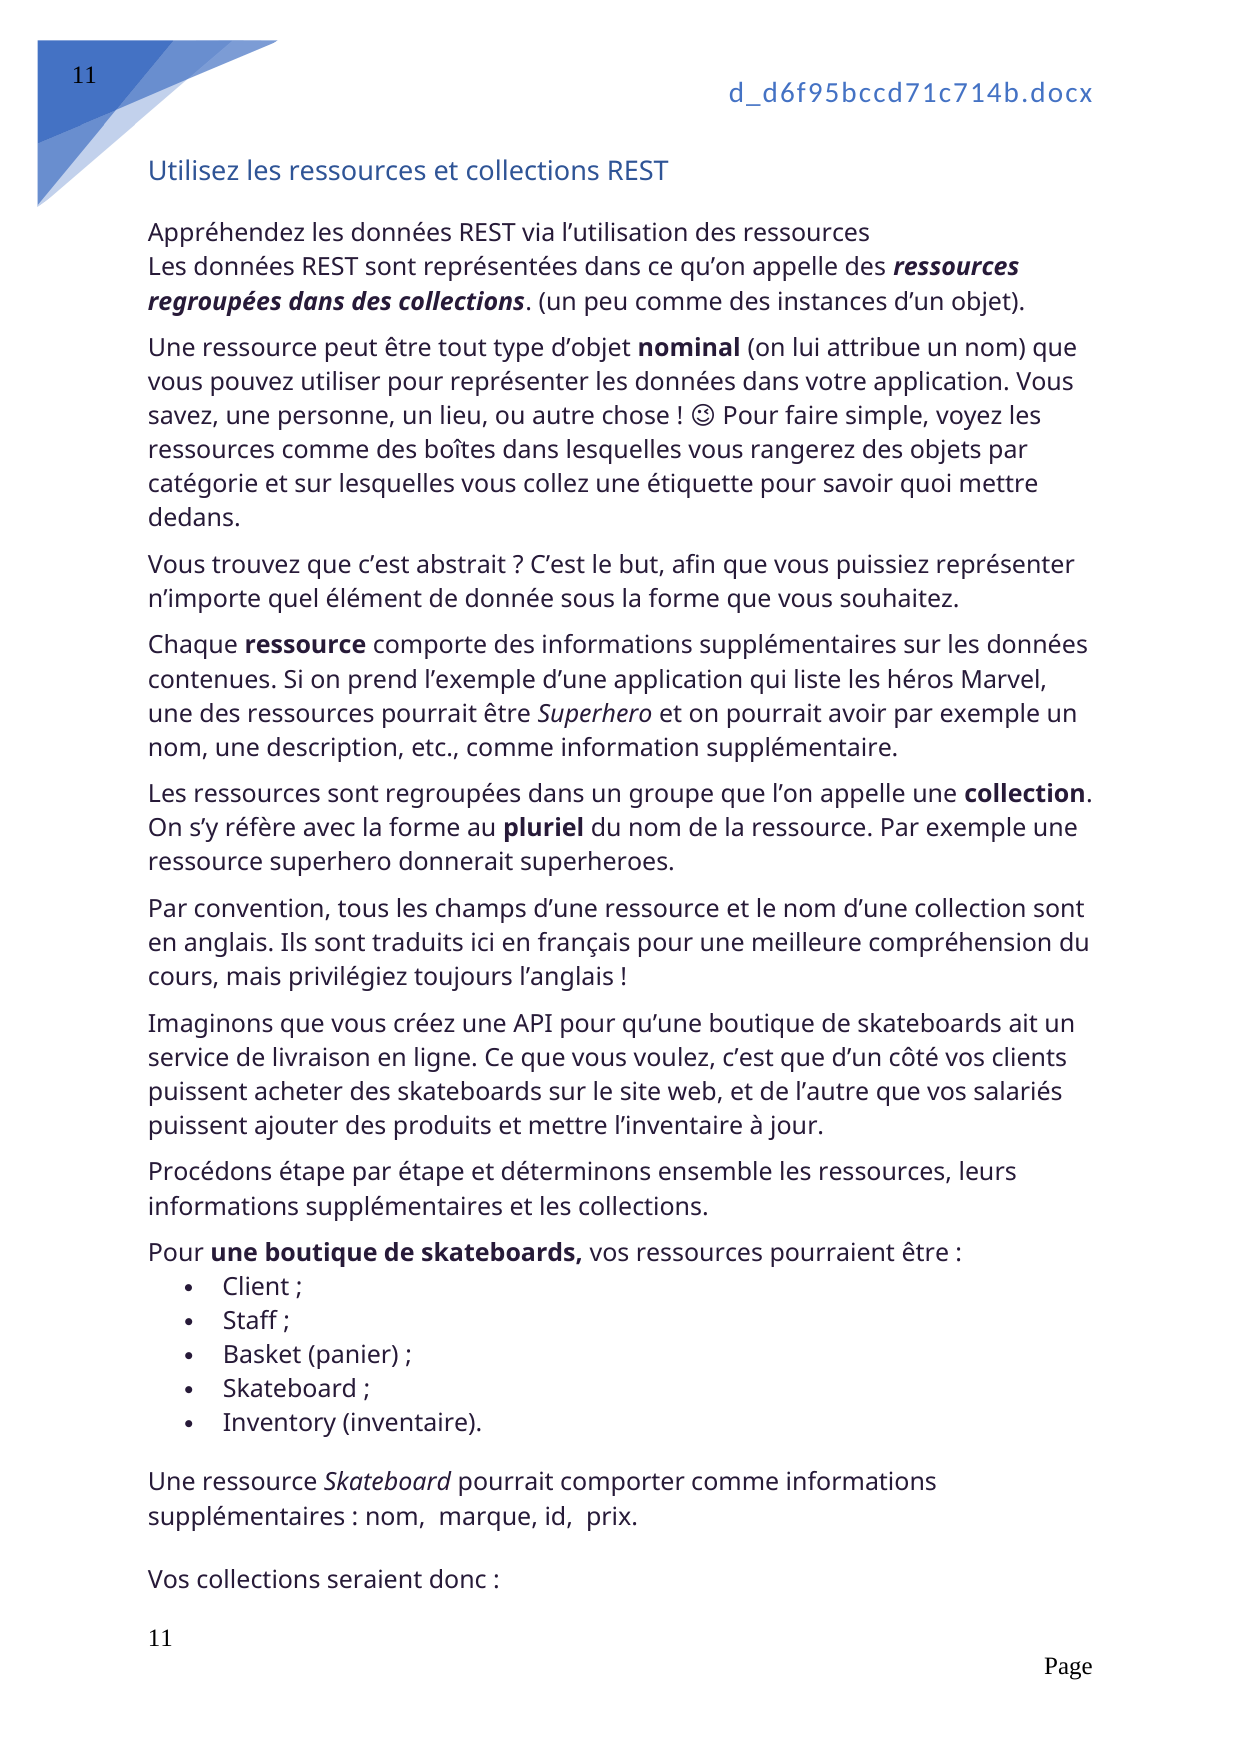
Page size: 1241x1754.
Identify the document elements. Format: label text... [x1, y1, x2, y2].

text Vous trouvez que c’est abstrait ? C’est le but, afin que vous puissiez représenter n’importe quel élément de donnée sous la forme que vous souhaitez. [148, 547, 1093, 615]
list Skateboard ; [185, 1371, 1093, 1405]
text Procédons étape par étape et déterminons ensemble les ressources, leurs informations supplémentaires et les collections. [148, 1154, 1093, 1222]
text Une ressource peut être tout type d’objet nominal (on lui attribue un nom) que vous pouvez utiliser pour représenter les données dans votre application. Vous savez, une personne, un lieu, ou autre chose ! 😉 Pour faire simple, voyez les ressources comme des boîtes dans lesquelles vous rangerez des objets par catégorie et sur lesquelles vous collez une étiquette pour savoir quoi mettre dedans. [148, 330, 1093, 534]
list Client ; [185, 1269, 1093, 1303]
text Chaque ressource comporte des informations supplémentaires sur les données contenues. Si on prend l’exemple d’une application qui liste les héros Marvel, une des ressources pourrait être Superhero et on pourrait avoir par exemple un nom, une description, etc., comme information supplémentaire. [148, 627, 1093, 763]
text Pour une boutique de skateboards, vos ressources pourraient être : [148, 1235, 1093, 1269]
subtitle Appréhendez les données REST via l’utilisation des ressources [148, 193, 1093, 249]
text Par convention, tous les champs d’une ressource et le nom d’une collection sont en anglais. Ils sont traduits ici en français pour une meilleure compréhension du cours, mais privilégiez toujours l’anglais ! [148, 891, 1093, 993]
text Imaginons que vous créez une API pour qu’une boutique de skateboards ait un service de livraison en ligne. Ce que vous voulez, c’est que d’un côté vos clients puissent acheter des skateboards sur le site web, et de l’autre que vos salariés puissent ajouter des produits et mettre l’inventaire à jour. [148, 1005, 1093, 1142]
text Les données REST sont représentées dans ce qu’on appelle des ressources regroupées dans des collections. (un peu comme des instances d’un objet). [148, 249, 1093, 317]
list Staff ; [185, 1303, 1093, 1337]
subtitle Utilisez les ressources et collections REST [148, 152, 1093, 189]
text Les ressources sont regroupées dans un groupe que l’on appelle une collection. On s’y réfère avec la forme au pluriel du nom de la ressource. Par exemple une ressource superhero donnerait superheroes. [148, 776, 1093, 878]
text Une ressource Skateboard pourrait comporter comme informations supplémentaires : nom, marque, id, prix. [148, 1464, 1093, 1532]
list Basket (panier) ; [185, 1337, 1093, 1371]
text Vos collections seraient donc : [148, 1561, 1093, 1595]
picture [37, 40, 279, 209]
list Inventory (inventaire). [185, 1405, 1093, 1439]
